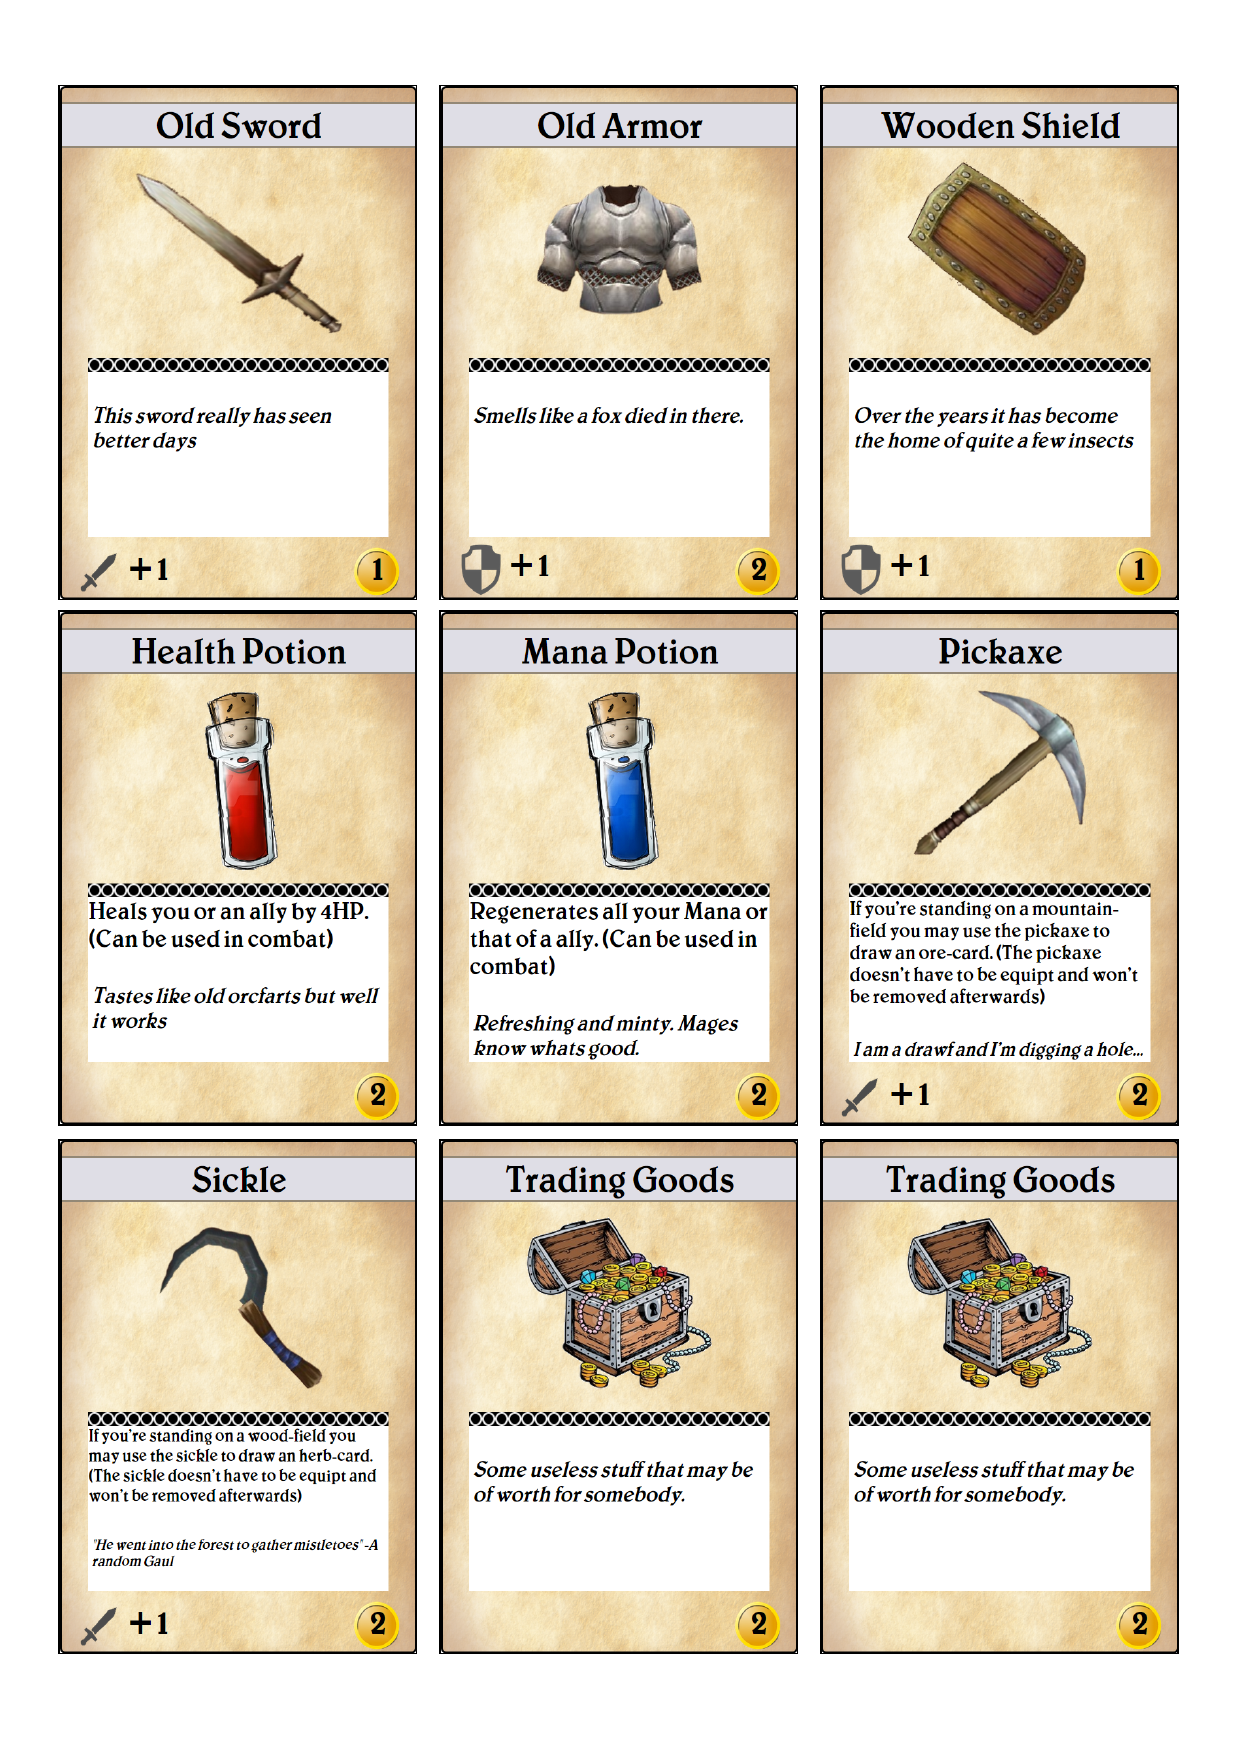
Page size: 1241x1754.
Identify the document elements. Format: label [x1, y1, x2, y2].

picture [60, 612, 416, 1124]
picture [822, 1141, 1177, 1653]
picture [441, 1141, 797, 1653]
picture [60, 86, 416, 599]
picture [60, 1141, 416, 1653]
picture [822, 86, 1177, 599]
picture [441, 86, 797, 599]
picture [822, 612, 1177, 1124]
picture [441, 612, 797, 1124]
